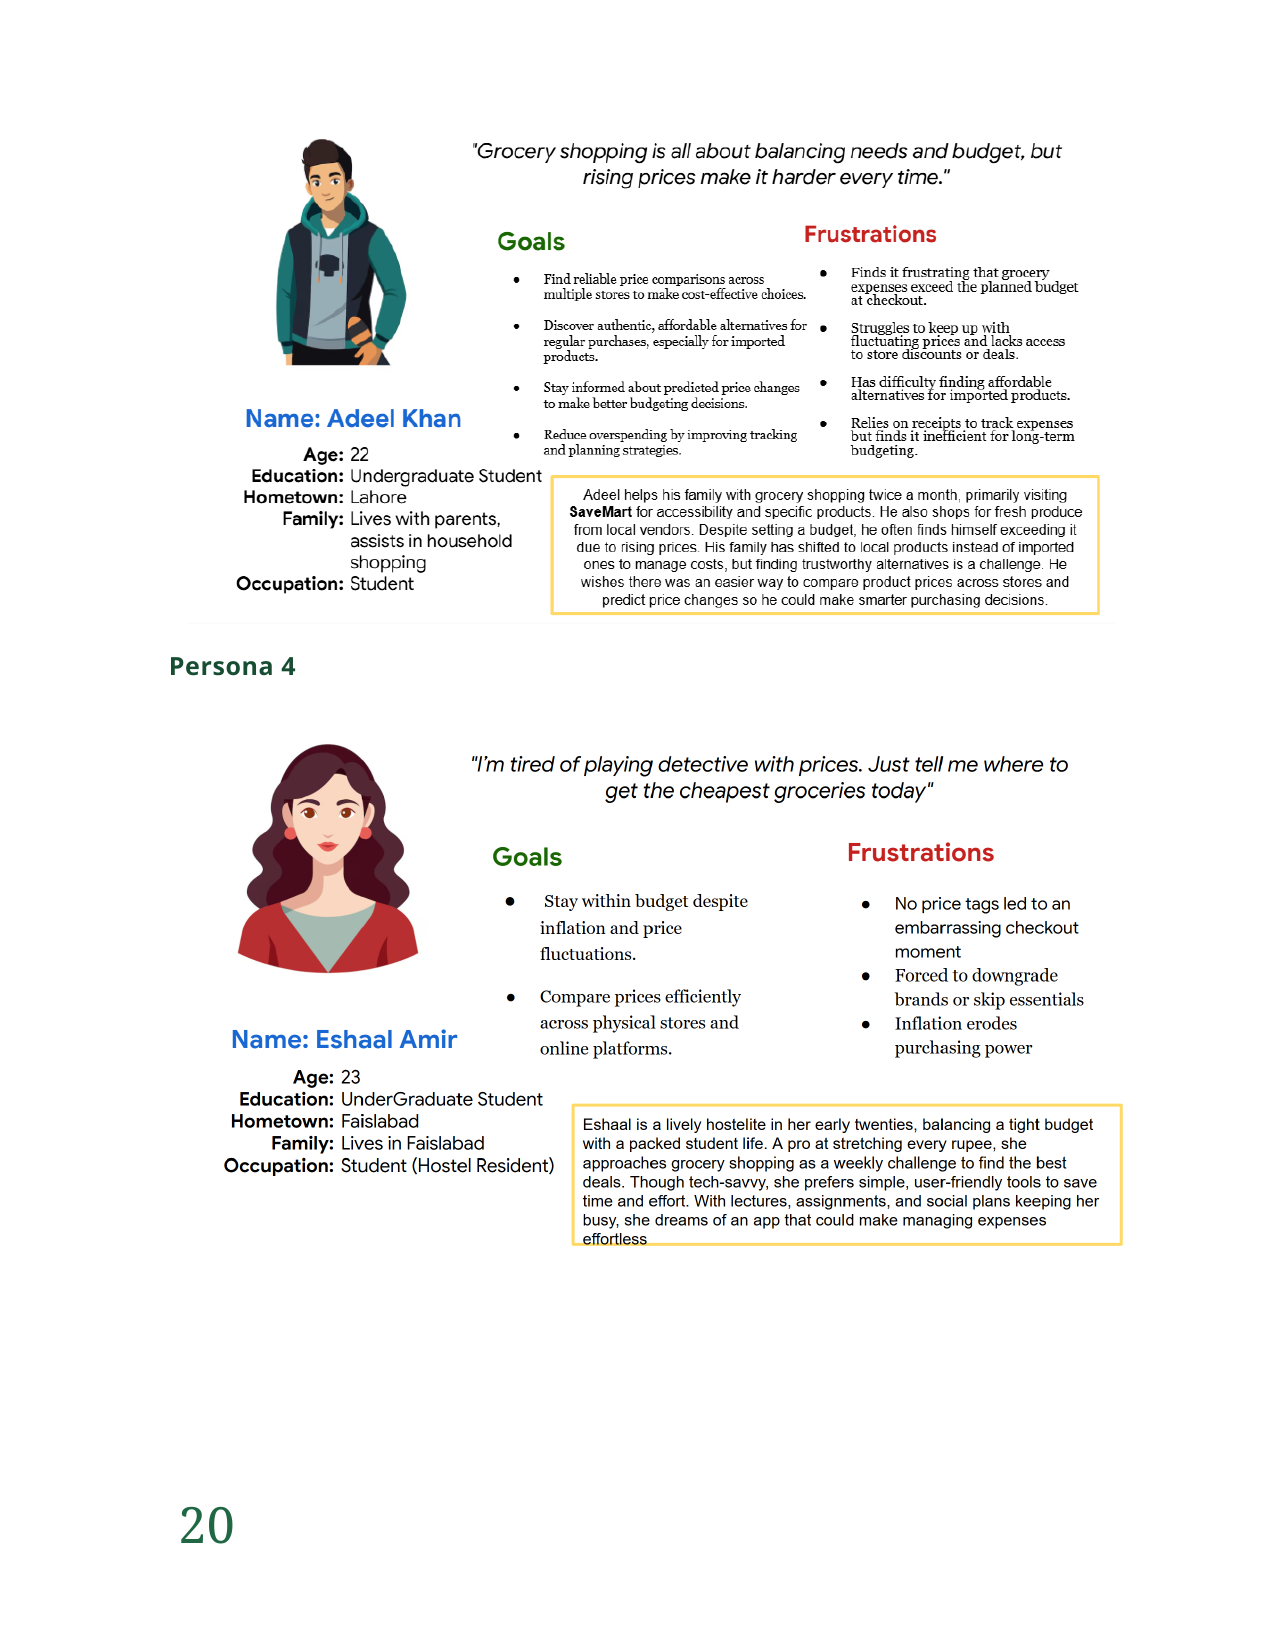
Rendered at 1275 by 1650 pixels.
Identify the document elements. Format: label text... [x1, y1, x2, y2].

picture [169, 707, 1134, 1250]
text Persona 4 [169, 648, 1134, 683]
picture [187, 99, 1116, 624]
